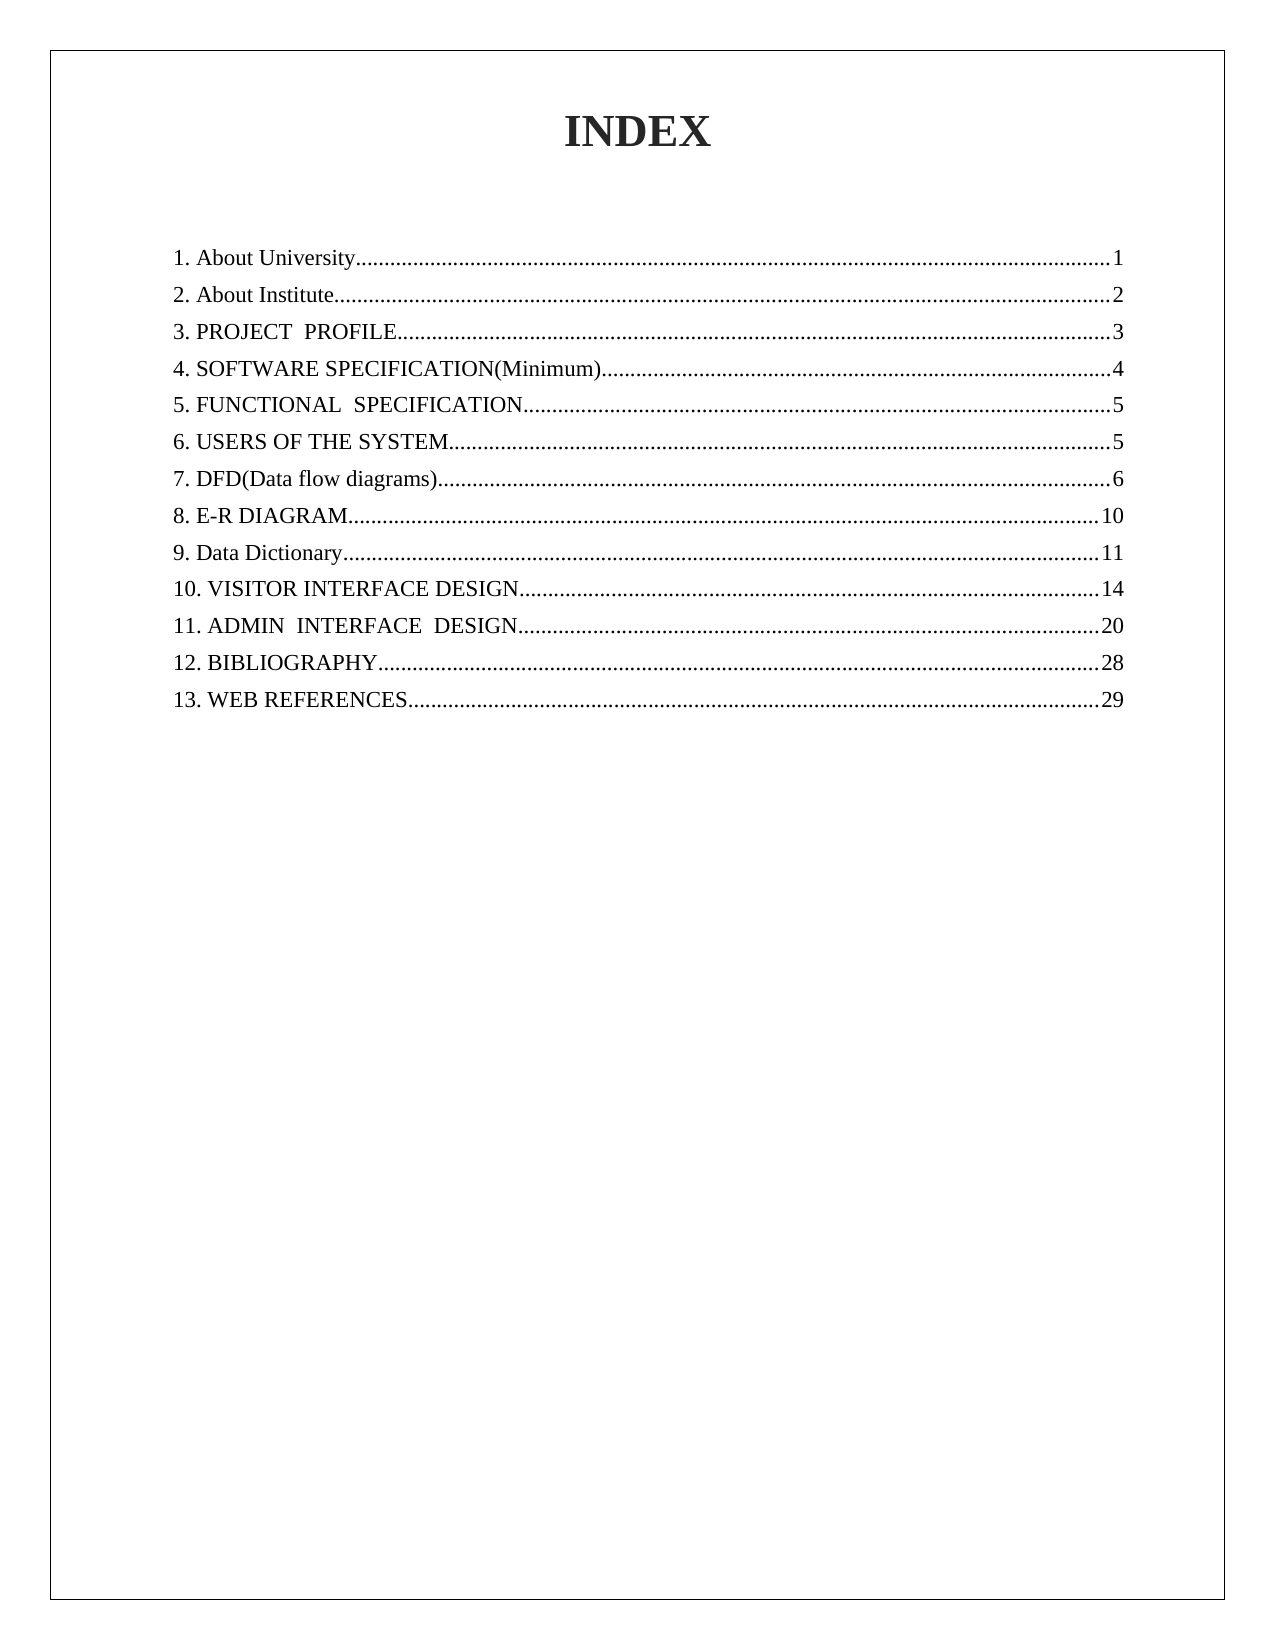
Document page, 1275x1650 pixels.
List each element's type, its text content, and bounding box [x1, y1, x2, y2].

text INDEX [150, 103, 1125, 156]
